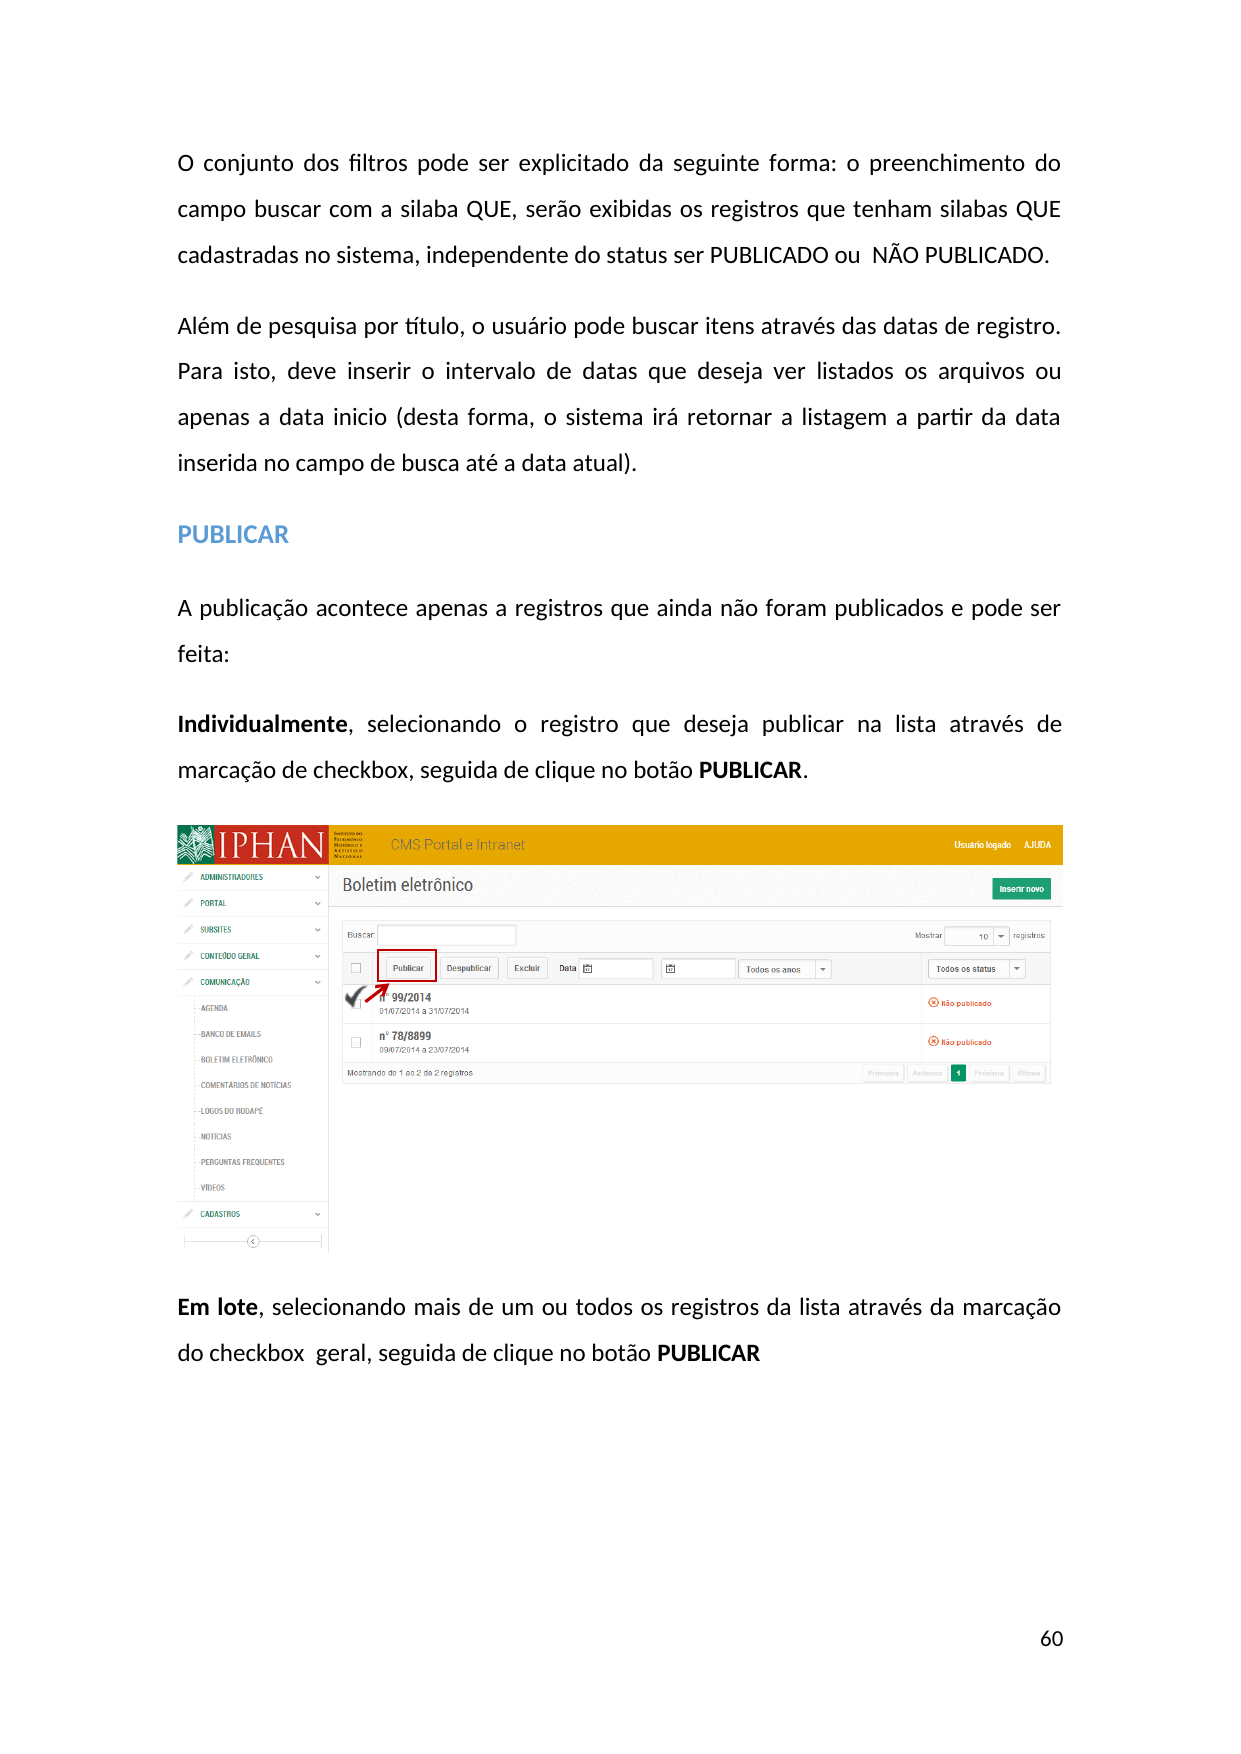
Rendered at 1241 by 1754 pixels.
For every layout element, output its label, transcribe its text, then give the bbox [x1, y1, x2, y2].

text A publicação acontece apenas a registros que ainda não foram publicados e pode ser feita: [177, 592, 1063, 668]
picture [177, 825, 1063, 1252]
text Além de pesquisa por título, o usuário pode buscar itens através das datas de registro. Para isto, deve inserir o intervalo de datas que deseja ver listados os arquivos ou apenas a data inicio (desta forma, o sistema irá retornar a listagem a partir da data inserida no campo de busca até a data atual). [177, 310, 1063, 477]
text Em lote, selecionando mais de um ou todos os registros da lista através da marcação do checkbox geral, seguida de clique no botão PUBLICAR [177, 1291, 1063, 1367]
text O conjunto dos filtros pode ser explicitado da seguinte forma: o preenchimento do campo buscar com a silaba QUE, serão exibidas os registros que tenham silabas QUE cadastradas no sistema, independente do status ser PUBLICADO ou NÃO PUBLICADO. [177, 148, 1063, 269]
text Individualmente, selecionando o registro que deseja publicar na lista através de marcação de checkbox, seguida de clique no botão PUBLICAR. [177, 709, 1063, 785]
subtitle PUBLICAR [177, 518, 1063, 551]
